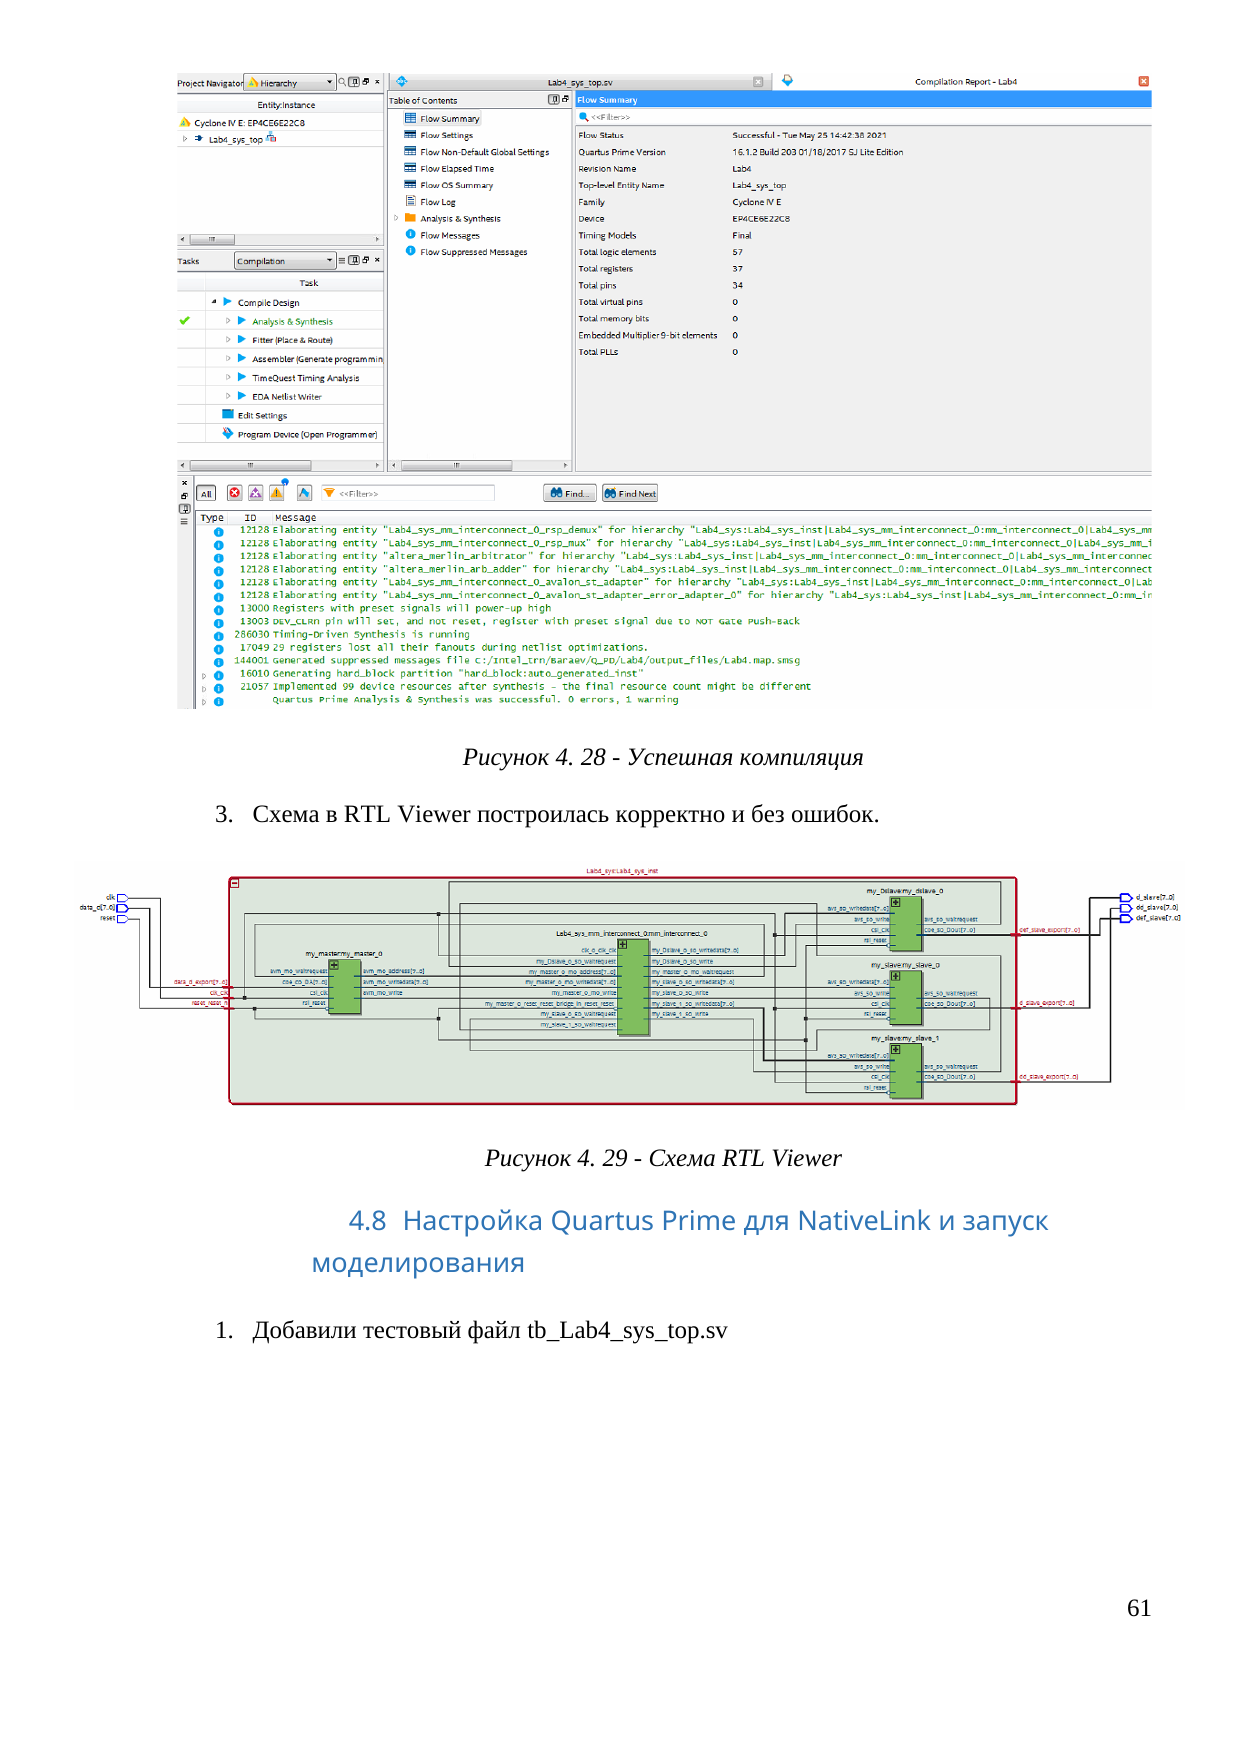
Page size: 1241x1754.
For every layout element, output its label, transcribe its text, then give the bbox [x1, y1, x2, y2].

subtitle Настройка Quartus Prime для NativeLink и запуск моделирования [311, 1201, 1152, 1280]
picture [177, 73, 1152, 709]
list Добавили тестовый файл tb_Lab4_sys_top.sv [215, 1315, 1152, 1344]
text Рисунок 4. 29 - Схема RTL Viewer [177, 1143, 1152, 1172]
text Рисунок 4. 28 - Успешная компиляция [177, 742, 1152, 770]
picture [73, 861, 1185, 1110]
list Схема в RTL Viewer построилась корректно и без ошибок. [215, 799, 1152, 828]
